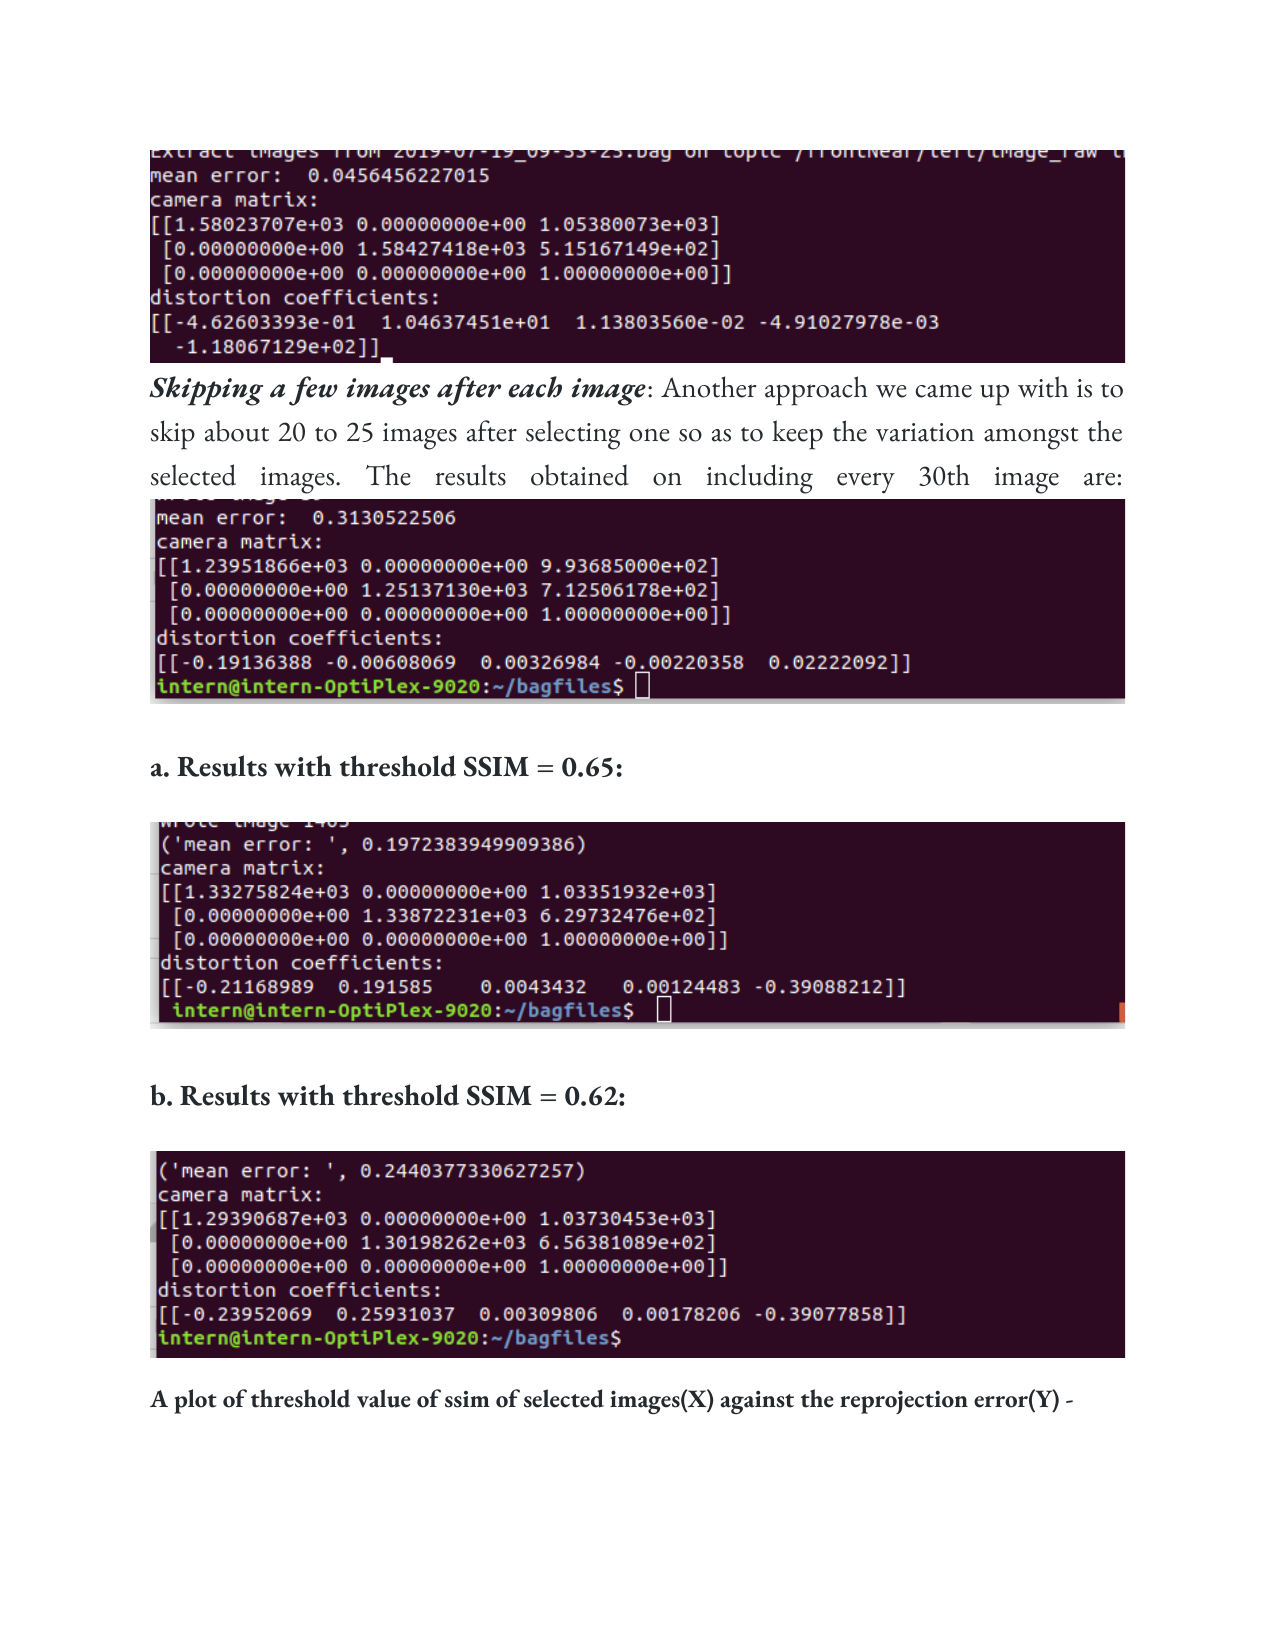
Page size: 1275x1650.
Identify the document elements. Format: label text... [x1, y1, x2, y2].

text A plot of threshold value of ssim of selected images(X) against the reprojection error(Y) - [150, 1382, 1125, 1415]
picture [150, 499, 1125, 704]
picture [150, 1151, 1125, 1358]
text a. Results with threshold SSIM = 0.65: [150, 747, 1125, 785]
picture [150, 822, 1125, 1029]
picture [150, 150, 1125, 363]
text b. Results with threshold SSIM = 0.62: [150, 1076, 1125, 1114]
text Skipping a few images after each image: Another approach we came up with is to skip about 20 to 25 images after selecting one so as to keep the variation amongst the selected images. The results obtained on including every 30th image are: [150, 368, 1125, 499]
